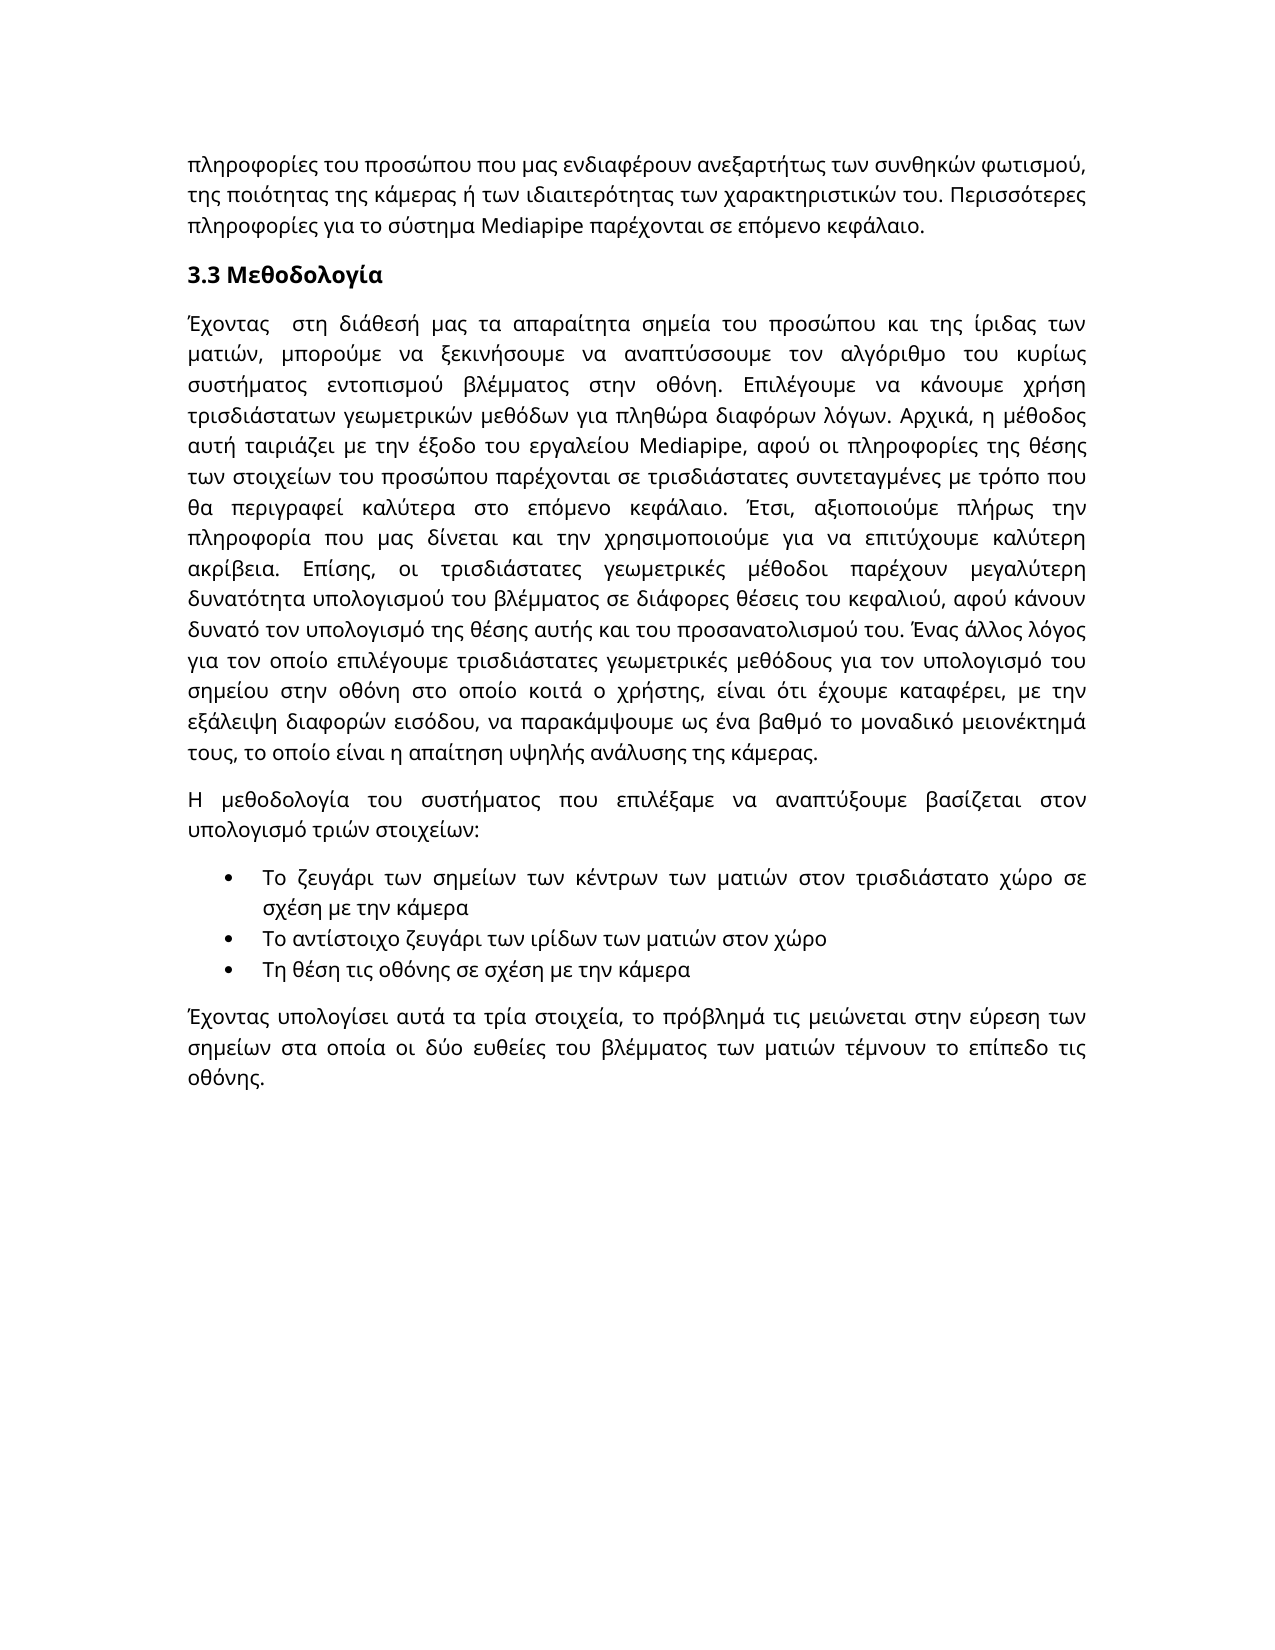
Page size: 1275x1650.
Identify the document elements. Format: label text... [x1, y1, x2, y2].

list Το αντίστοιχο ζευγάρι των ιρίδων των ματιών στον χώρο [225, 924, 1087, 953]
subtitle Μεθοδολογία [187, 258, 1087, 290]
text Η μεθοδολογία του συστήματος που επιλέξαμε να αναπτύξουμε βασίζεται στον υπολογισμό τριών στοιχείων: [187, 785, 1087, 844]
list Τη θέση τις οθόνης σε σχέση με την κάμερα [225, 955, 1087, 983]
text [187, 150, 1087, 240]
list Το ζευγάρι των σημείων των κέντρων των ματιών στον τρισδιάστατο χώρο σε σχέση με την κάμερα [225, 863, 1087, 922]
text Έχοντας στη διάθεσή μας τα απαραίτητα σημεία του προσώπου και της ίριδας των ματιών, μπορούμε να ξεκινήσουμε να αναπτύσσουμε τον αλγόριθμο του κυρίως συστήματος εντοπισμού βλέμματος στην οθόνη. Επιλέγουμε να κάνουμε χρήση τρισδιάστατων γεωμετρικών μεθόδων για πληθώρα διαφόρων λόγων. Αρχικά, η μέθοδος αυτή ταιριάζει με την έξοδο του εργαλείου Mediapipe, αφού οι πληροφορίες της θέσης των στοιχείων του προσώπου παρέχονται σε τρισδιάστατες συντεταγμένες με τρόπο που θα περιγραφεί καλύτερα στο επόμενο κεφάλαιο. Έτσι, αξιοποιούμε πλήρως την πληροφορία που μας δίνεται και την χρησιμοποιούμε για να επιτύχουμε καλύτερη ακρίβεια. Επίσης, οι τρισδιάστατες γεωμετρικές μέθοδοι παρέχουν μεγαλύτερη δυνατότητα υπολογισμού του βλέμματος σε διάφορες θέσεις του κεφαλιού, αφού κάνουν δυνατό τον υπολογισμό της θέσης αυτής και του προσανατολισμού του. Ένας άλλος λόγος για τον οποίο επιλέγουμε τρισδιάστατες γεωμετρικές μεθόδους για τον υπολογισμό του σημείου στην οθόνη στο οποίο κοιτά ο χρήστης, είναι ότι έχουμε καταφέρει, με την εξάλειψη διαφορών εισόδου, να παρακάμψουμε ως ένα βαθμό το μοναδικό μειονέκτημά τους, το οποίο είναι η απαίτηση υψηλής ανάλυσης της κάμερας. [187, 309, 1087, 766]
text Έχοντας υπολογίσει αυτά τα τρία στοιχεία, το πρόβλημά τις μειώνεται στην εύρεση των σημείων στα οποία οι δύο ευθείες του βλέμματος των ματιών τέμνουν το επίπεδο τις οθόνης. [187, 1002, 1087, 1092]
